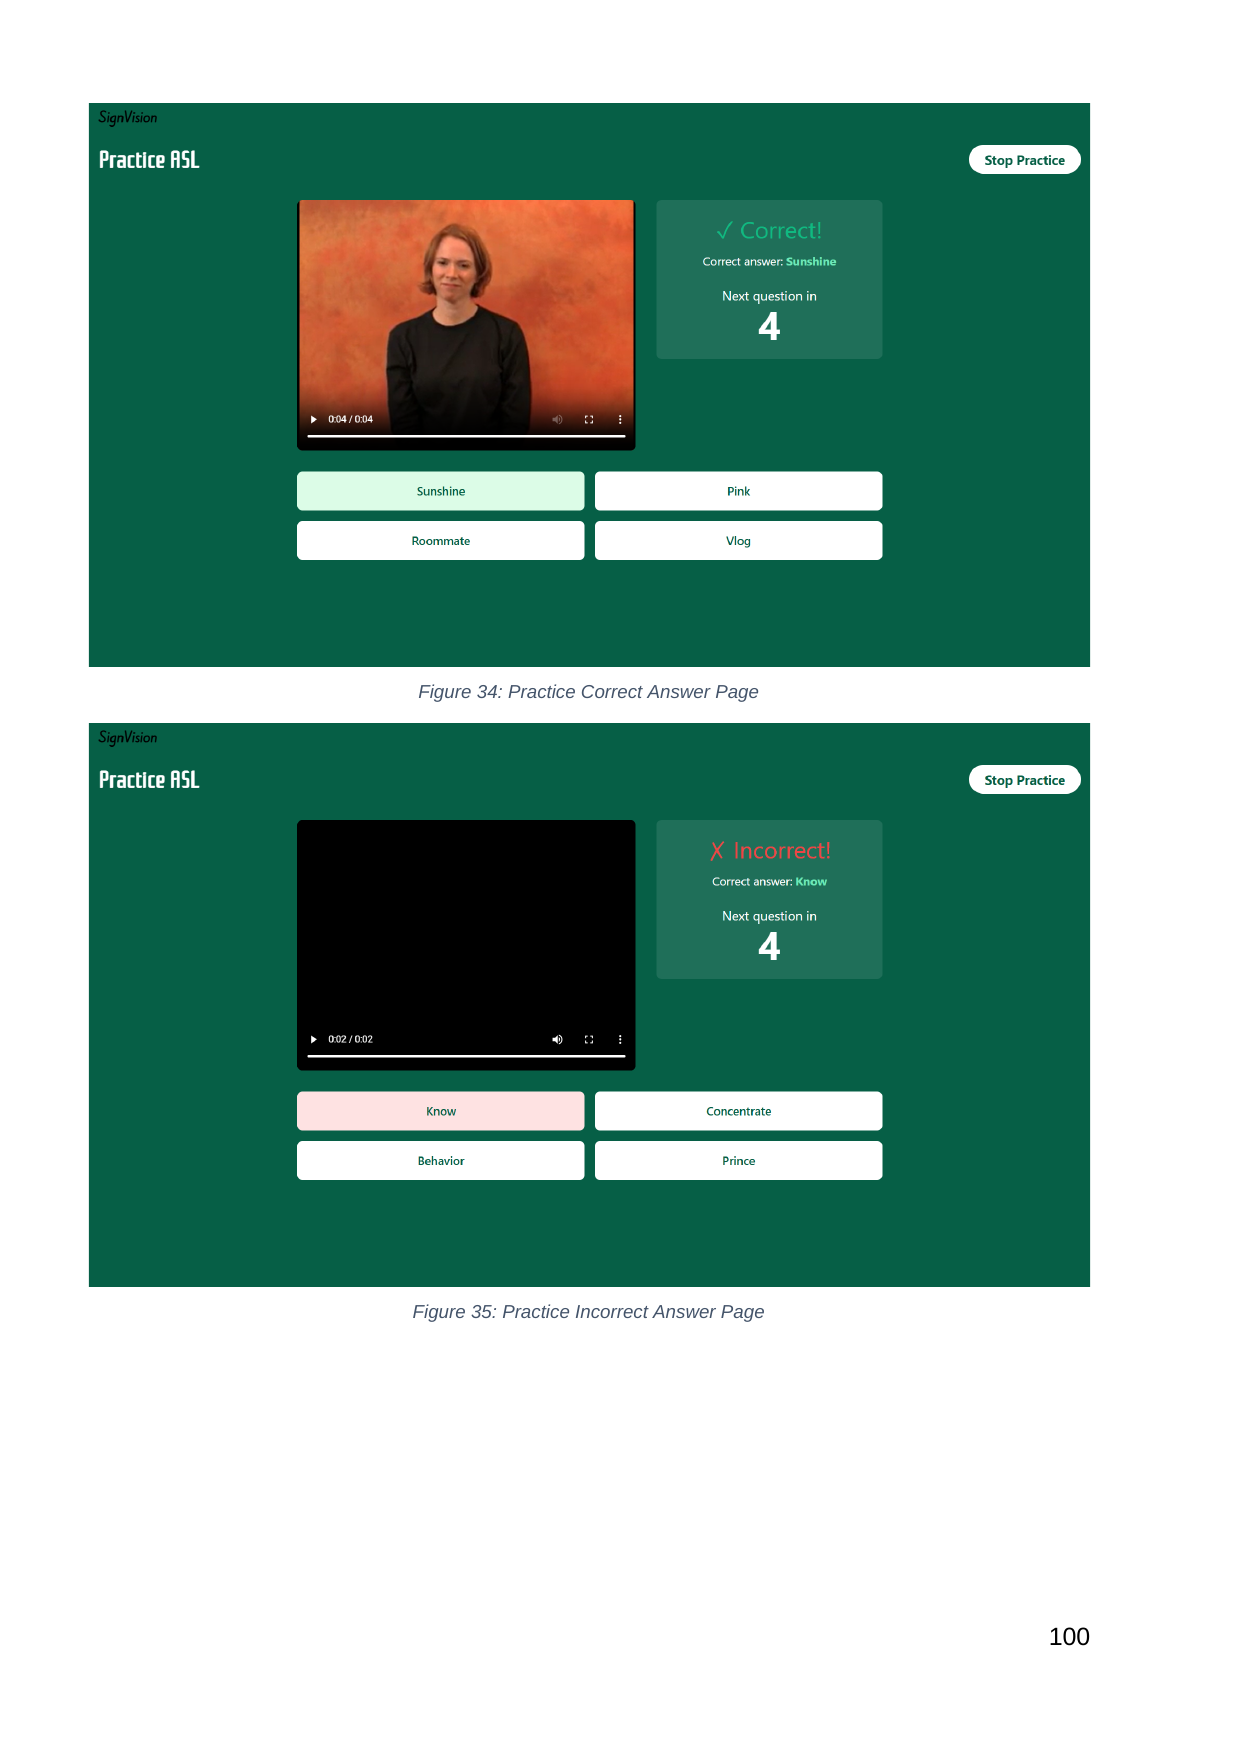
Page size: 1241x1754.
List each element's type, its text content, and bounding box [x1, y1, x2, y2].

picture [88, 723, 1091, 1287]
picture [88, 103, 1091, 667]
